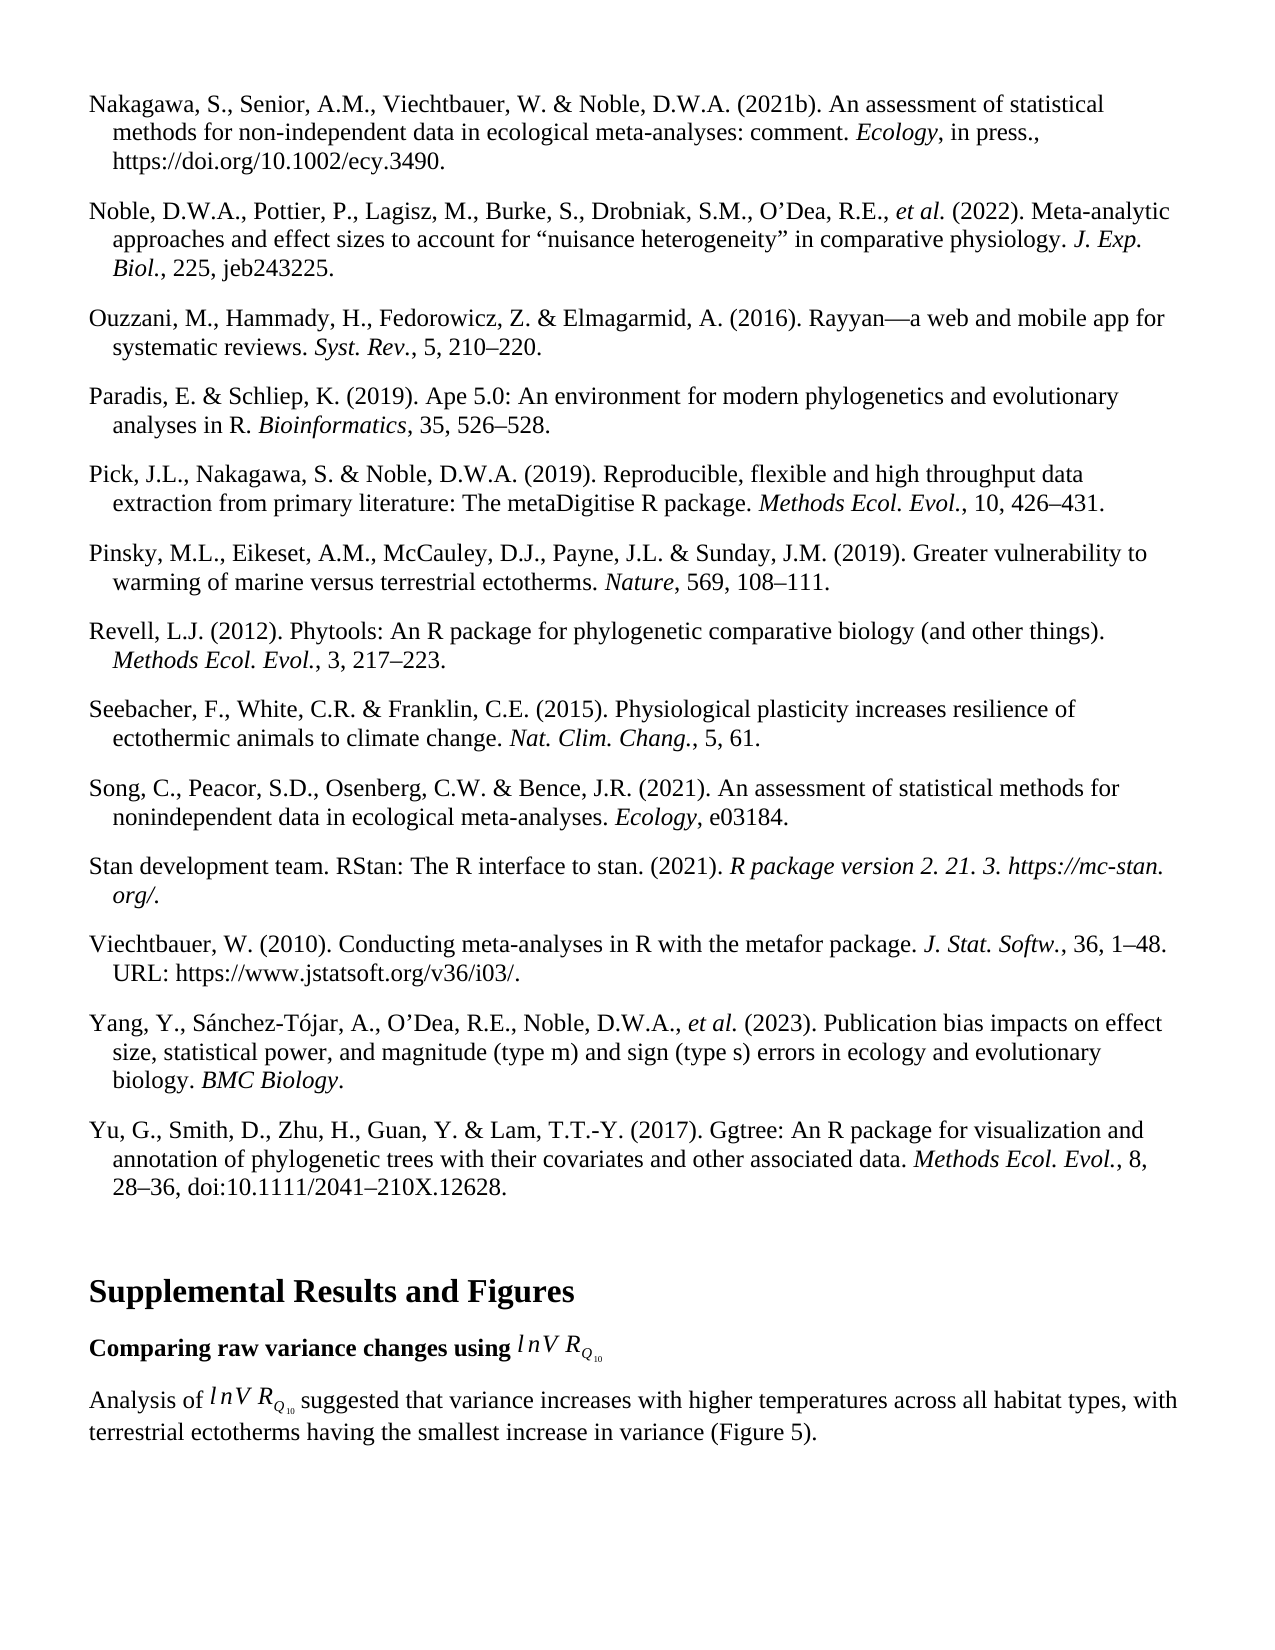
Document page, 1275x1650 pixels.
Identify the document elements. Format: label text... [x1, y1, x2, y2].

text Seebacher, F., White, C.R. & Franklin, C.E. (2015). Physiological plasticity increases resilience of ectothermic animals to climate change. Nat. Clim. Chang., 5, 61. [89, 694, 1186, 752]
subtitle Supplemental Results and Figures [89, 1272, 1186, 1310]
text Revell, L.J. (2012). Phytools: An R package for phylogenetic comparative biology (and other things). Methods Ecol. Evol., 3, 217–223. [89, 616, 1186, 674]
subtitle Comparing raw variance changes using [89, 1331, 1186, 1364]
text Paradis, E. & Schliep, K. (2019). Ape 5.0: An environment for modern phylogenetics and evolutionary analyses in R. Bioinformatics, 35, 526–528. [89, 381, 1186, 439]
text Viechtbauer, W. (2010). Conducting meta-analyses in R with the metafor package. J. Stat. Softw., 36, 1–48. URL: https://www.jstatsoft.org/v36/i03/. [89, 929, 1186, 987]
text Analysis of suggested that variance increases with higher temperatures across all habitat types, with terrestrial ectotherms having the smallest increase in variance (Figure 5). [89, 1383, 1186, 1445]
text Ouzzani, M., Hammady, H., Fedorowicz, Z. & Elmagarmid, A. (2016). Rayyan—a web and mobile app for systematic reviews. Syst. Rev., 5, 210–220. [89, 303, 1186, 360]
text Song, C., Peacor, S.D., Osenberg, C.W. & Bence, J.R. (2021). An assessment of statistical methods for nonindependent data in ecological meta-analyses. Ecology, e03184. [89, 773, 1186, 830]
text Yang, Y., Sánchez-Tójar, A., O’Dea, R.E., Noble, D.W.A., et al. (2023). Publication bias impacts on effect size, statistical power, and magnitude (type m) and sign (type s) errors in ecology and evolutionary biology. BMC Biology. [89, 1008, 1186, 1094]
text Nakagawa, S., Senior, A.M., Viechtbauer, W. & Noble, D.W.A. (2021b). An assessment of statistical methods for non-independent data in ecological meta-analyses: comment. Ecology, in press., https://doi.org/10.1002/ecy.3490. [89, 89, 1186, 175]
text Stan development team. RStan: The R interface to stan. (2021). R package version 2. 21. 3. https://mc-stan. org/. [89, 851, 1186, 909]
text Noble, D.W.A., Pottier, P., Lagisz, M., Burke, S., Drobniak, S.M., O’Dea, R.E., et al. (2022). Meta-analytic approaches and effect sizes to account for “nuisance heterogeneity” in comparative physiology. J. Exp. Biol., 225, jeb243225. [89, 196, 1186, 282]
text Pinsky, M.L., Eikeset, A.M., McCauley, D.J., Payne, J.L. & Sunday, J.M. (2019). Greater vulnerability to warming of marine versus terrestrial ectotherms. Nature, 569, 108–111. [89, 538, 1186, 595]
text Yu, G., Smith, D., Zhu, H., Guan, Y. & Lam, T.T.-Y. (2017). Ggtree: An R package for visualization and annotation of phylogenetic trees with their covariates and other associated data. Methods Ecol. Evol., 8, 28–36, doi:10.1111/2041–210X.12628. [89, 1115, 1186, 1201]
text Pick, J.L., Nakagawa, S. & Noble, D.W.A. (2019). Reproducible, flexible and high throughput data extraction from primary literature: The metaDigitise R package. Methods Ecol. Evol., 10, 426–431. [89, 459, 1186, 517]
